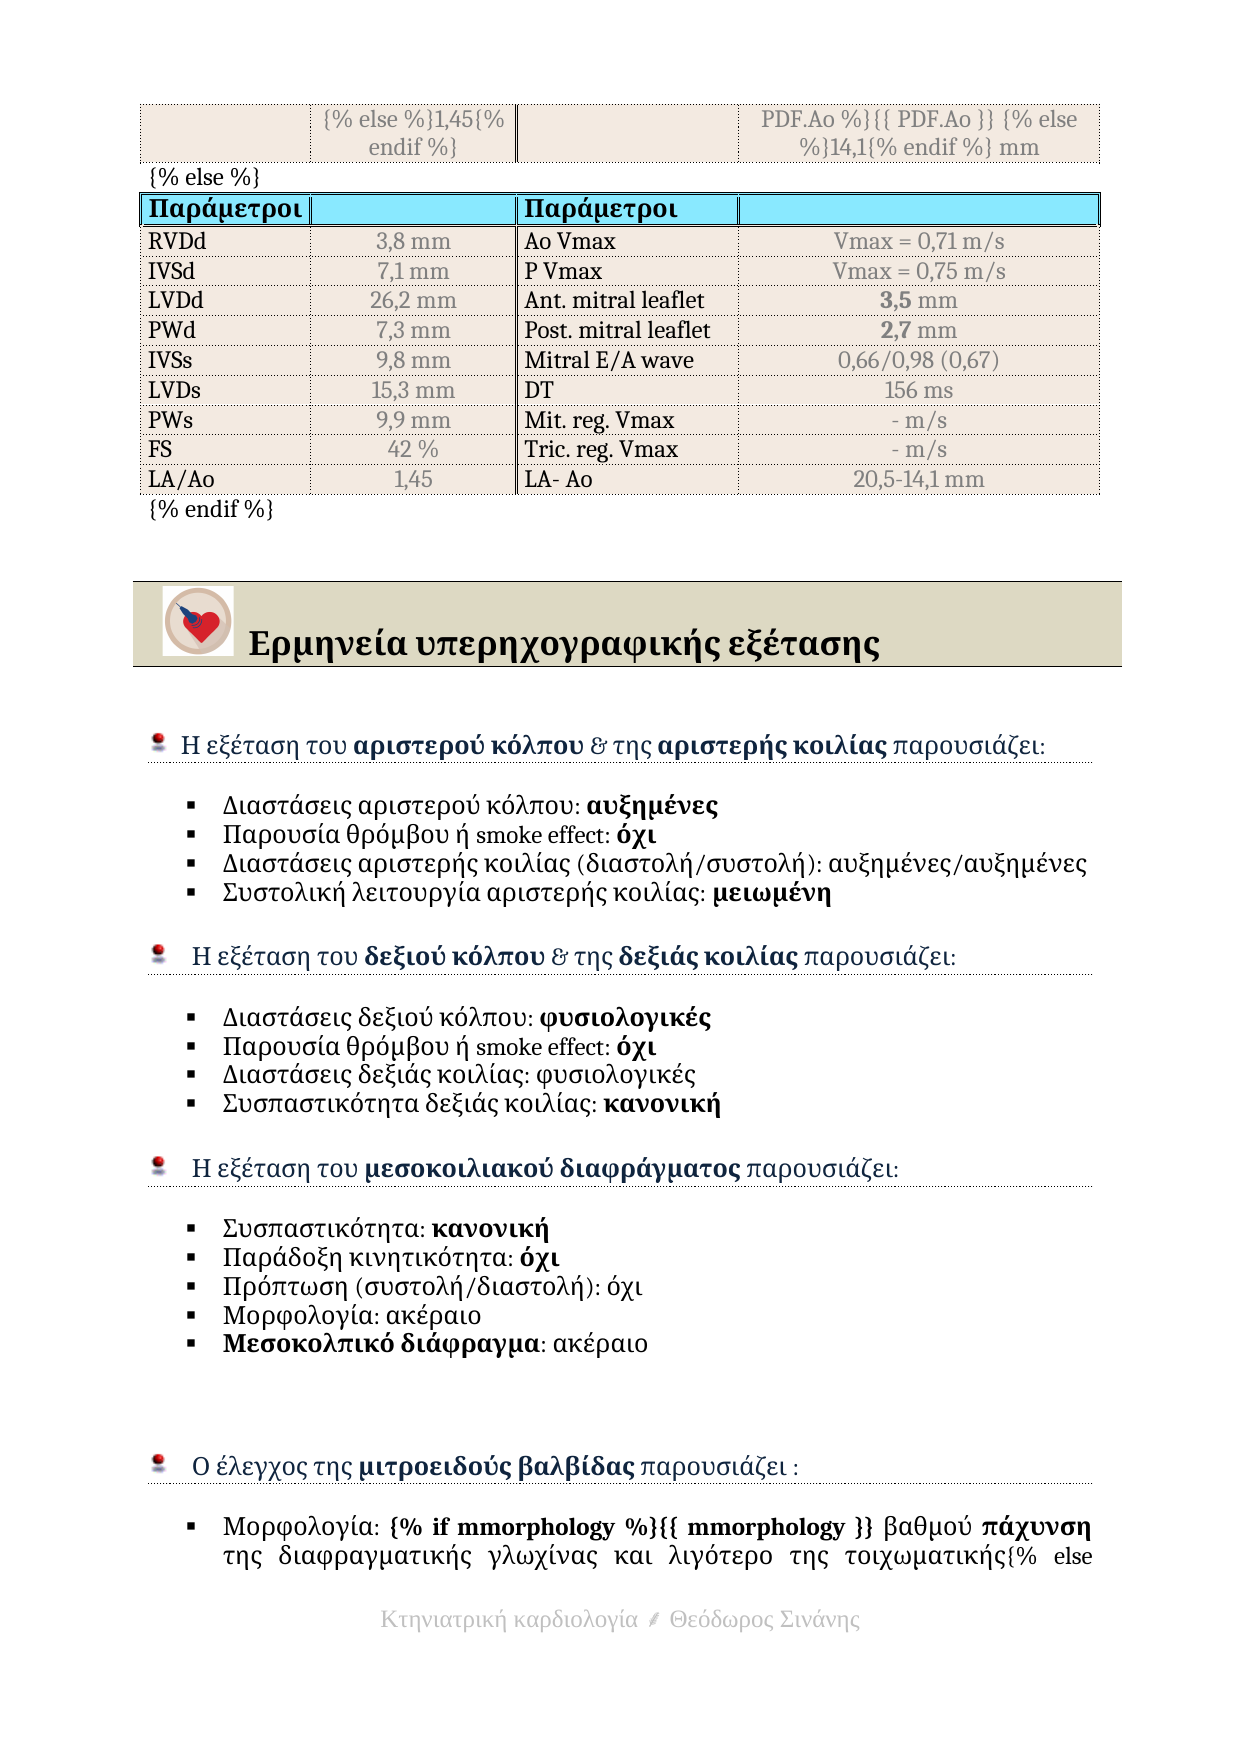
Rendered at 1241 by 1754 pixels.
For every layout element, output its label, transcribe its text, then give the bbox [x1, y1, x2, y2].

table_cell - m/s [738, 405, 1100, 434]
table_cell FS [140, 434, 310, 464]
table_cell LVDs [140, 375, 310, 404]
text Η εξέταση του μεσοκοιλιακού διαφράγματος παρουσιάζει: [148, 1147, 1092, 1187]
table_cell 1,45 [310, 464, 515, 494]
table_cell 0,66/0,98 (0,67) [738, 345, 1100, 375]
subtitle Ερμηνεία υπερηχογραφικής εξέτασης [133, 582, 1122, 666]
table_cell 156 ms [738, 375, 1100, 404]
picture [147, 1445, 170, 1475]
table_cell 7,3 mm [310, 315, 515, 345]
table_cell Tric. reg. Vmax [518, 434, 738, 464]
text Η εξέταση του δεξιού κόλπου & της δεξιάς κοιλίας παρουσιάζει: [148, 936, 1092, 975]
list Μορφολογία: ακέραιο [185, 1302, 1092, 1330]
table_cell 3,8 mm [310, 227, 515, 256]
table_cell 26,2 mm [310, 285, 515, 315]
table_cell Ao Vmax [518, 227, 738, 256]
table_cell 9,9 mm [310, 405, 515, 434]
list Συστολική λειτουργία αριστερής κοιλίας: μειωμένη [185, 878, 1092, 907]
table_cell LVDd [140, 285, 310, 315]
table_cell PWd [140, 315, 310, 345]
picture [147, 936, 170, 966]
table_cell 2,7 mm [738, 315, 1100, 345]
table_cell Ant. mitral leaflet [518, 285, 738, 315]
list Παρουσία θρόμβου ή smoke effect: όχι [185, 1032, 1092, 1061]
table_header Παράμετροι [142, 195, 310, 224]
list Πρόπτωση (συστολή/διαστολή): όχι [185, 1273, 1092, 1302]
table_cell Mitral E/A wave [518, 345, 738, 375]
table_cell DT [518, 375, 738, 404]
picture [162, 586, 234, 656]
list Διαστάσεις αριστερού κόλπου: αυξημένες [185, 792, 1092, 821]
table_cell LA/Ao [140, 464, 310, 494]
text Ο έλεγχος της μιτροειδούς βαλβίδας παρουσιάζει : [148, 1445, 1092, 1484]
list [185, 1513, 1092, 1571]
table_cell 15,3 mm [310, 375, 515, 404]
table_cell IVSs [140, 345, 310, 375]
list Διαστάσεις δεξιού κόλπου: φυσιολογικές [185, 1004, 1092, 1032]
list Μεσοκολπικό διάφραγμα: ακέραιο [185, 1330, 1092, 1359]
table_cell - m/s [738, 434, 1100, 464]
table_cell 20,5-14,1 mm [738, 464, 1100, 494]
table_header [738, 195, 1098, 224]
table_cell Mit. reg. Vmax [518, 405, 738, 434]
table_cell Vmax = 0,75 m/s [738, 256, 1100, 285]
table_cell Vmax = 0,71 m/s [738, 224, 1100, 256]
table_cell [738, 104, 1100, 162]
list Παρουσία θρόμβου ή smoke effect: όχι [185, 821, 1092, 850]
picture [147, 724, 170, 754]
picture [147, 1147, 170, 1178]
list Παράδοξη κινητικότητα: όχι [185, 1244, 1092, 1273]
table_cell 9,8 mm [310, 345, 515, 375]
text Η εξέταση του αριστερού κόλπου & της αριστερής κοιλίας παρουσιάζει: [148, 724, 1092, 763]
table_cell PWs [140, 405, 310, 434]
table_cell 42 % [310, 434, 515, 464]
table_cell P Vmax [518, 256, 738, 285]
table_cell Post. mitral leaflet [518, 315, 738, 345]
list Διαστάσεις δεξιάς κοιλίας: φυσιολογικές [185, 1061, 1092, 1090]
table_cell 7,1 mm [310, 256, 515, 285]
table_cell IVSd [140, 256, 310, 285]
table_cell RVDd [140, 224, 310, 256]
table_header Παράμετροι [517, 195, 738, 224]
list Συσπαστικότητα: κανονική [185, 1215, 1092, 1244]
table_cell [310, 104, 515, 162]
table_cell 3,5 mm [738, 285, 1100, 315]
list Διαστάσεις αριστερής κοιλίας (διαστολή/συστολή): αυξημένες/αυξημένες [185, 850, 1092, 878]
table_cell LA/Ao [140, 104, 310, 162]
table_cell LA- Ao [518, 464, 738, 494]
table_cell LA- Ao [518, 104, 738, 162]
text {% endif %} [148, 495, 1092, 524]
text {% else %} [148, 163, 1092, 192]
list Συσπαστικότητα δεξιάς κοιλίας: κανονική [185, 1090, 1092, 1119]
table_header [310, 193, 517, 224]
